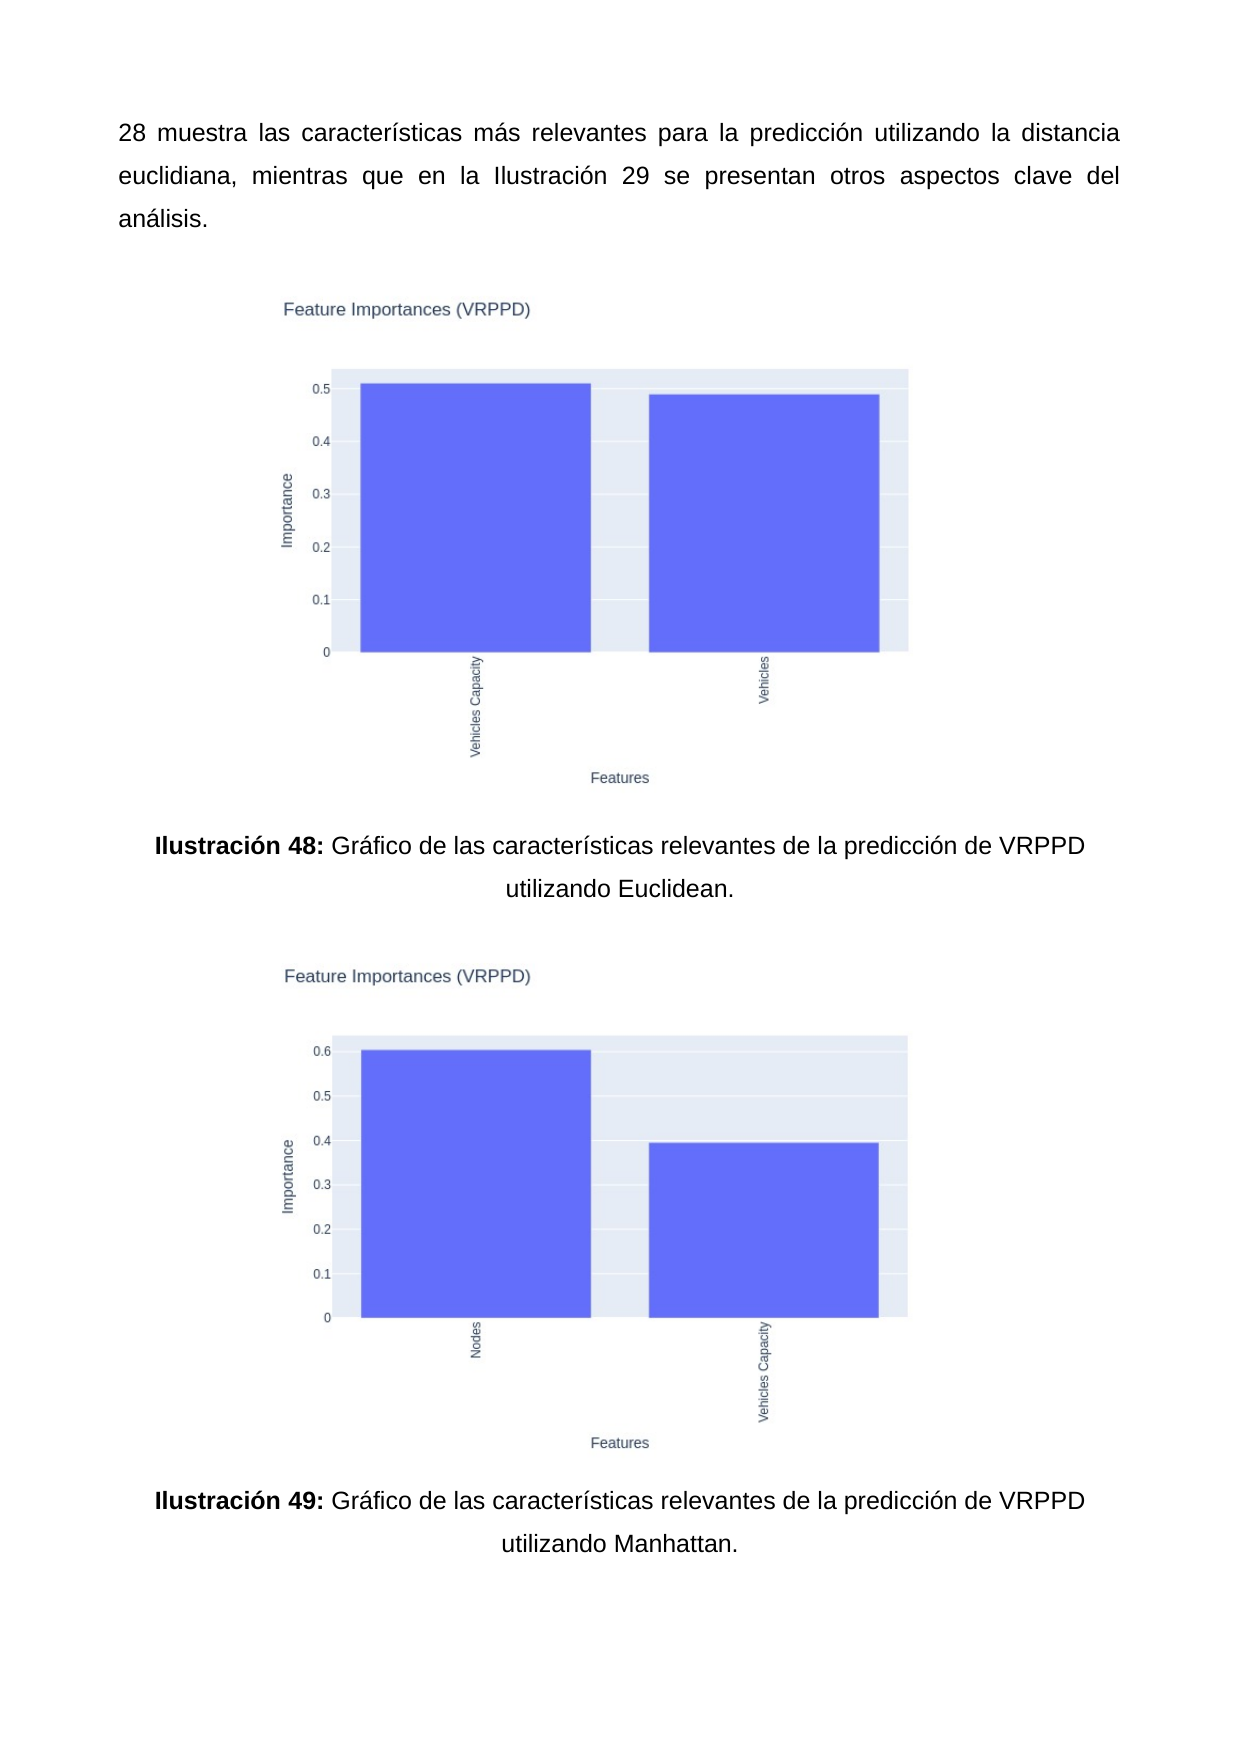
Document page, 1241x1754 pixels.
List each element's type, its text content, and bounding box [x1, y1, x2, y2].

text Ilustración 48: Gráfico de las características relevantes de la predicción de VRPPD utilizando Euclidean. [118, 831, 1122, 903]
picture [246, 262, 994, 797]
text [118, 118, 1122, 233]
text Ilustración 49: Gráfico de las características relevantes de la predicción de VRPPD utilizando Manhattan. [118, 1486, 1122, 1558]
picture [247, 929, 993, 1462]
